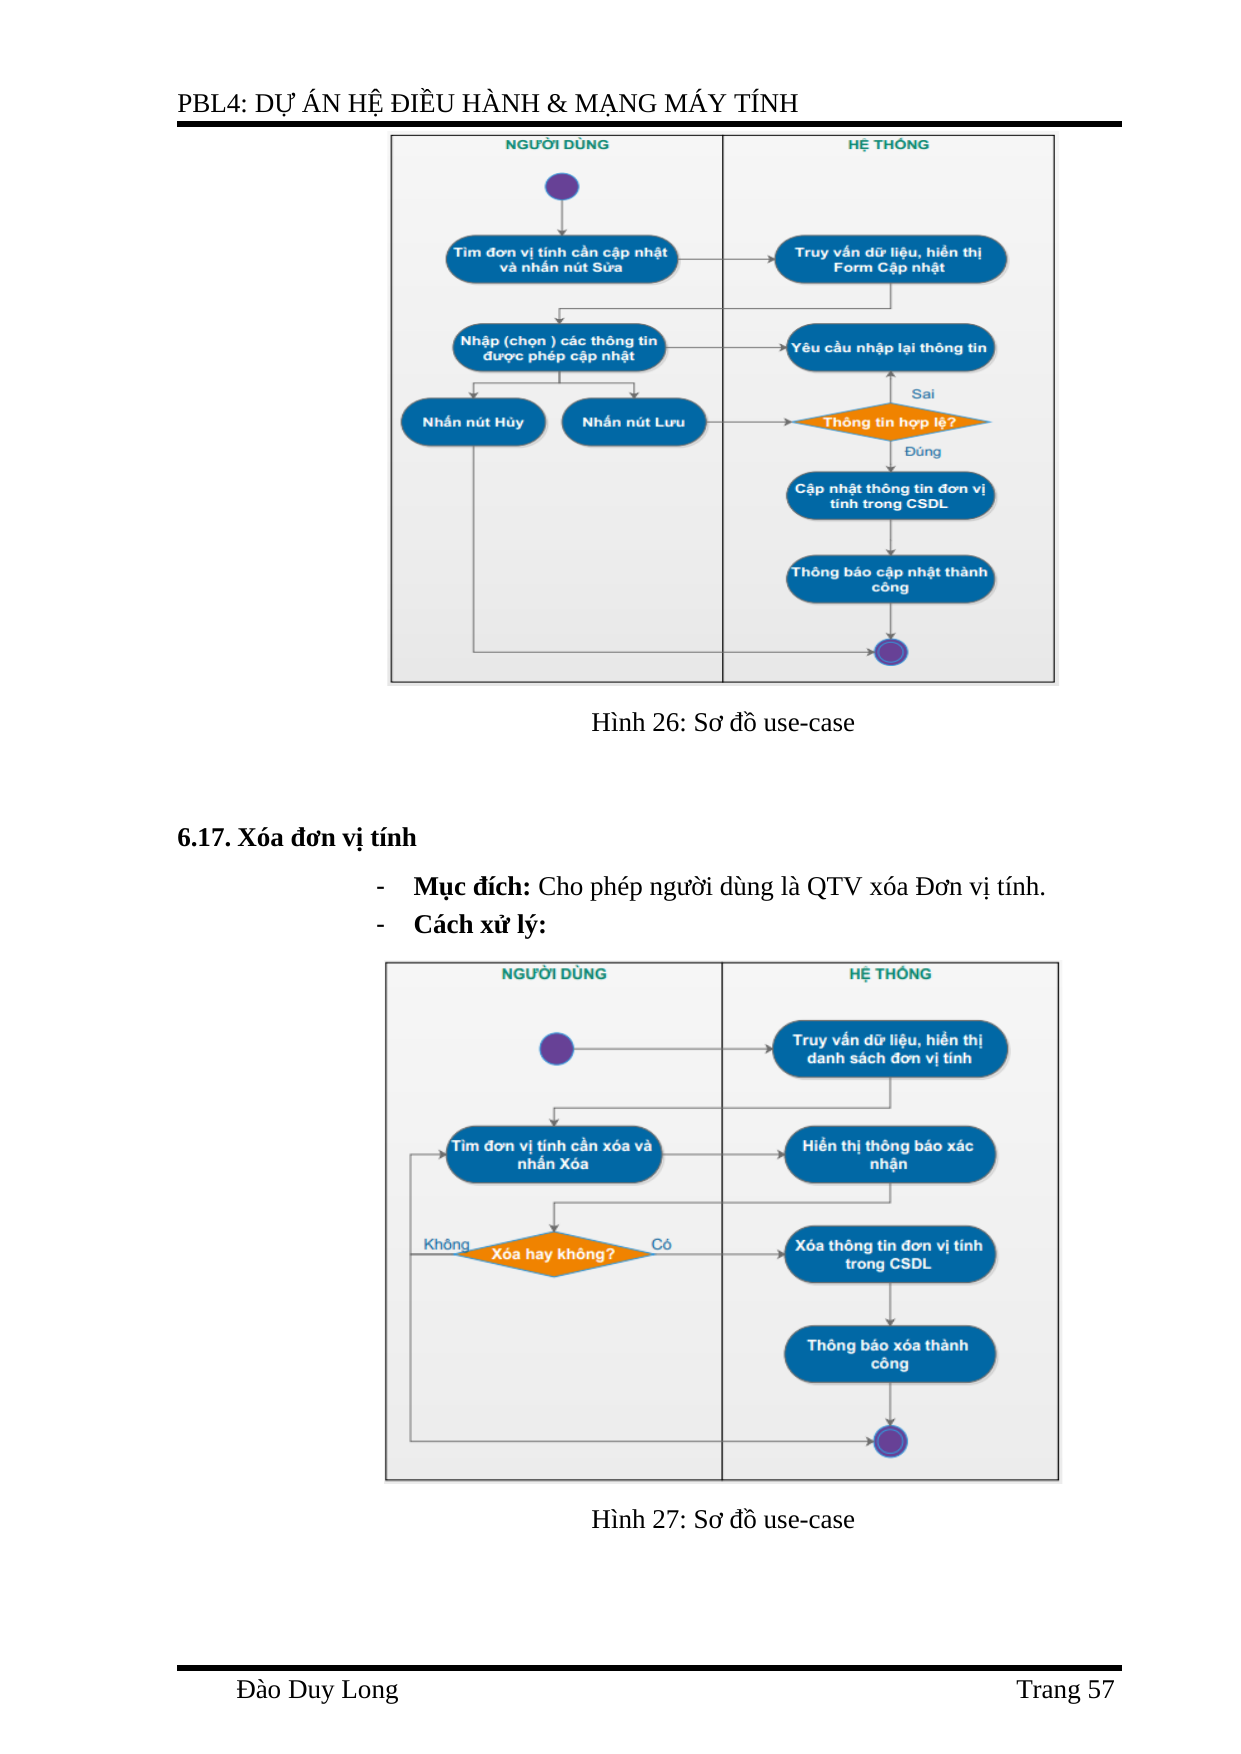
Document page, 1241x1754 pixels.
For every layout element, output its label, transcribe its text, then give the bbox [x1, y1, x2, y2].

picture [384, 960, 1063, 1484]
list Cách xử lý: [376, 908, 1122, 940]
picture [387, 131, 1060, 686]
list Hình 27: Sơ đồ use-case [266, 1503, 1122, 1534]
subtitle Xóa đơn vị tính [177, 821, 1122, 852]
list Hình 26: Sơ đồ use-case [266, 706, 1122, 737]
list Mục đích: Cho phép người dùng là QTV xóa Đơn vị tính. [376, 869, 1122, 901]
